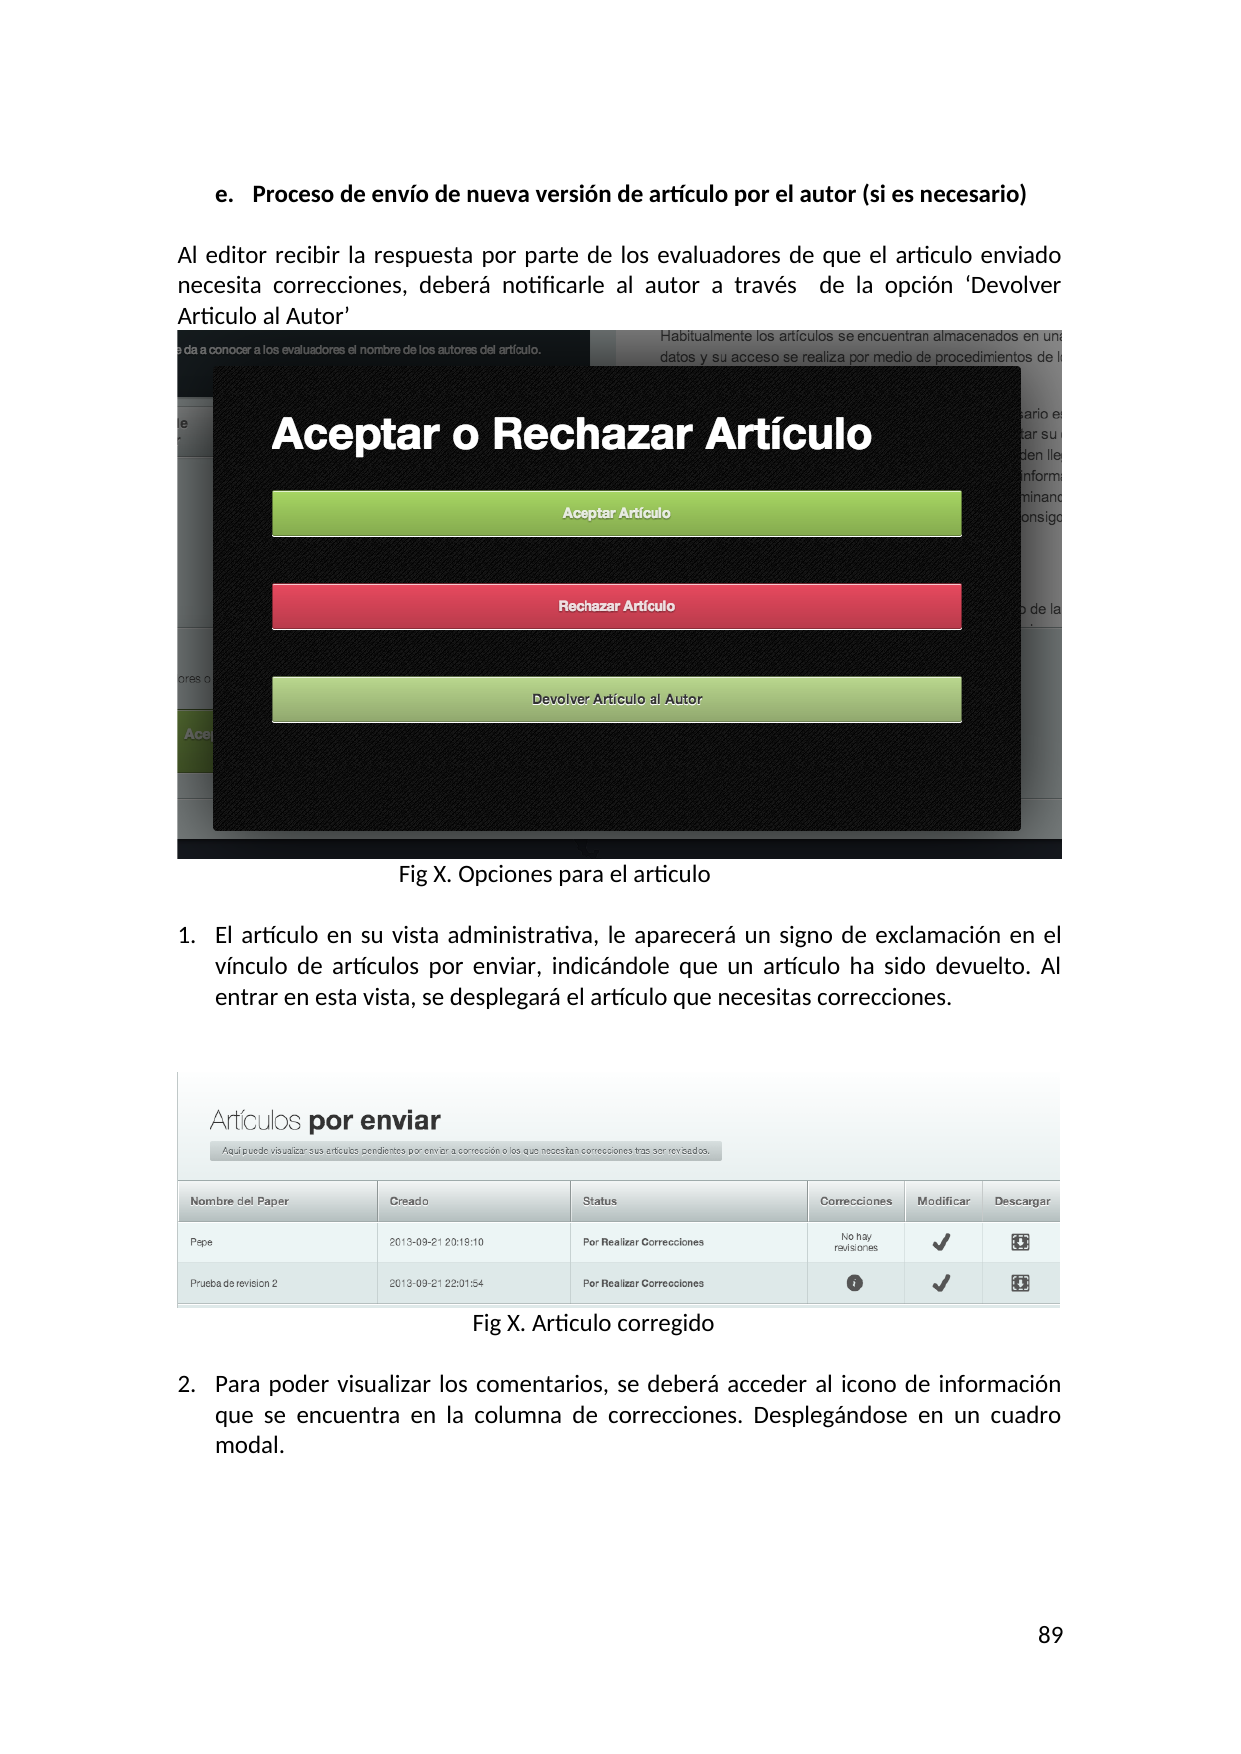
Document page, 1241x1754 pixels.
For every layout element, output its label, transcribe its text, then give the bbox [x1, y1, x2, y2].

list El artículo en su vista administrativa, le aparecerá un signo de exclamación en el vínculo de artículos por enviar, indicándole que un artículo ha sido devuelto. Al entrar en esta vista, se desplegará el artículo que necesitas correcciones. [177, 919, 1063, 1011]
text Fig X. Articulo corregido [177, 1308, 1063, 1338]
picture [177, 1072, 1060, 1308]
list Para poder visualizar los comentarios, se deberá acceder al icono de información que se encuentra en la columna de correcciones. Desplegándose en un cuadro modal. [177, 1369, 1063, 1460]
text Fig X. Opciones para el articulo [177, 858, 1063, 889]
text Al editor recibir la respuesta por parte de los evaluadores de que el articulo enviado necesita correcciones, deberá notificarle al autor a través de la opción ‘Devolver Articulo al Autor’ [177, 239, 1063, 331]
picture [177, 330, 1062, 859]
list Proceso de envío de nueva versión de artículo por el autor (si es necesario) [215, 178, 1063, 209]
